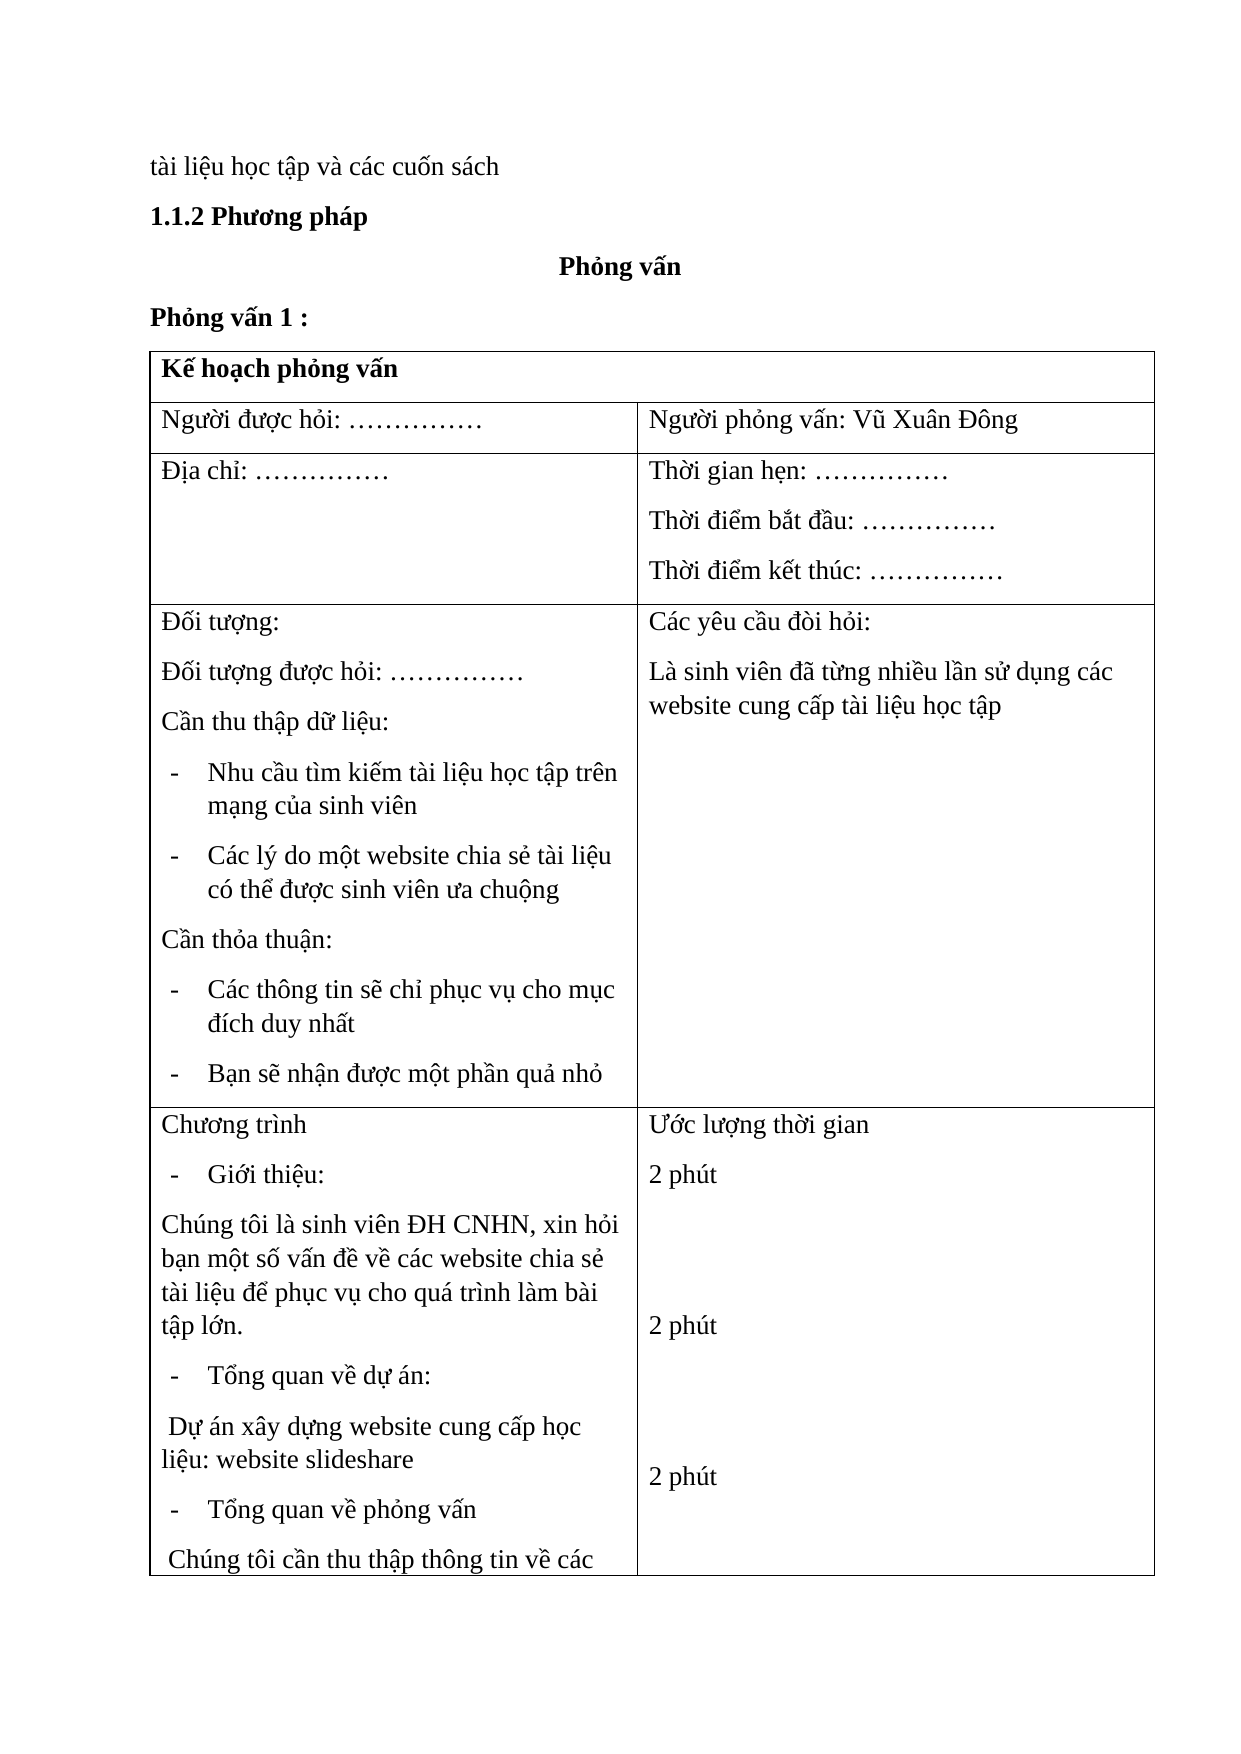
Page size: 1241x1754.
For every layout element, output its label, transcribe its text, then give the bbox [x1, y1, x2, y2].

table_cell Người phỏng vấn: Vũ Xuân Đông [638, 403, 1154, 453]
table_header Kế hoạch phỏng vấn [151, 352, 1154, 402]
table_cell Đối tượng: Đối tượng được hỏi: …………… Cần thu thập dữ liệu: Nhu cầu tìm kiếm tài liệu học tập trên mạng của sinh viên Các lý do một website chia sẻ tài liệu có thể được sinh viên ưa chuộng Cần thỏa thuận: Các thông tin sẽ chỉ phục vụ cho mục đích duy nhất Bạn sẽ nhận được một phần quả nhỏ [151, 605, 637, 1107]
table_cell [151, 1108, 637, 1575]
table_cell Người được hỏi: …………… [151, 403, 637, 453]
text Phỏng vấn 1 : [150, 301, 1090, 332]
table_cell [638, 1108, 1154, 1575]
text tài liệu học tập và các cuốn sách [150, 150, 1090, 181]
text 1.1.2 Phương pháp [150, 200, 1090, 231]
text Phỏng vấn [150, 250, 1090, 282]
table_cell Địa chỉ: …………… [151, 454, 637, 604]
table_cell Các yêu cầu đòi hỏi: Là sinh viên đã từng nhiều lần sử dụng các website cung cấp tài liệu học tập [638, 605, 1154, 1107]
table_cell Thời gian hẹn: …………… Thời điểm bắt đầu: …………… Thời điểm kết thúc: …………… [638, 454, 1154, 604]
